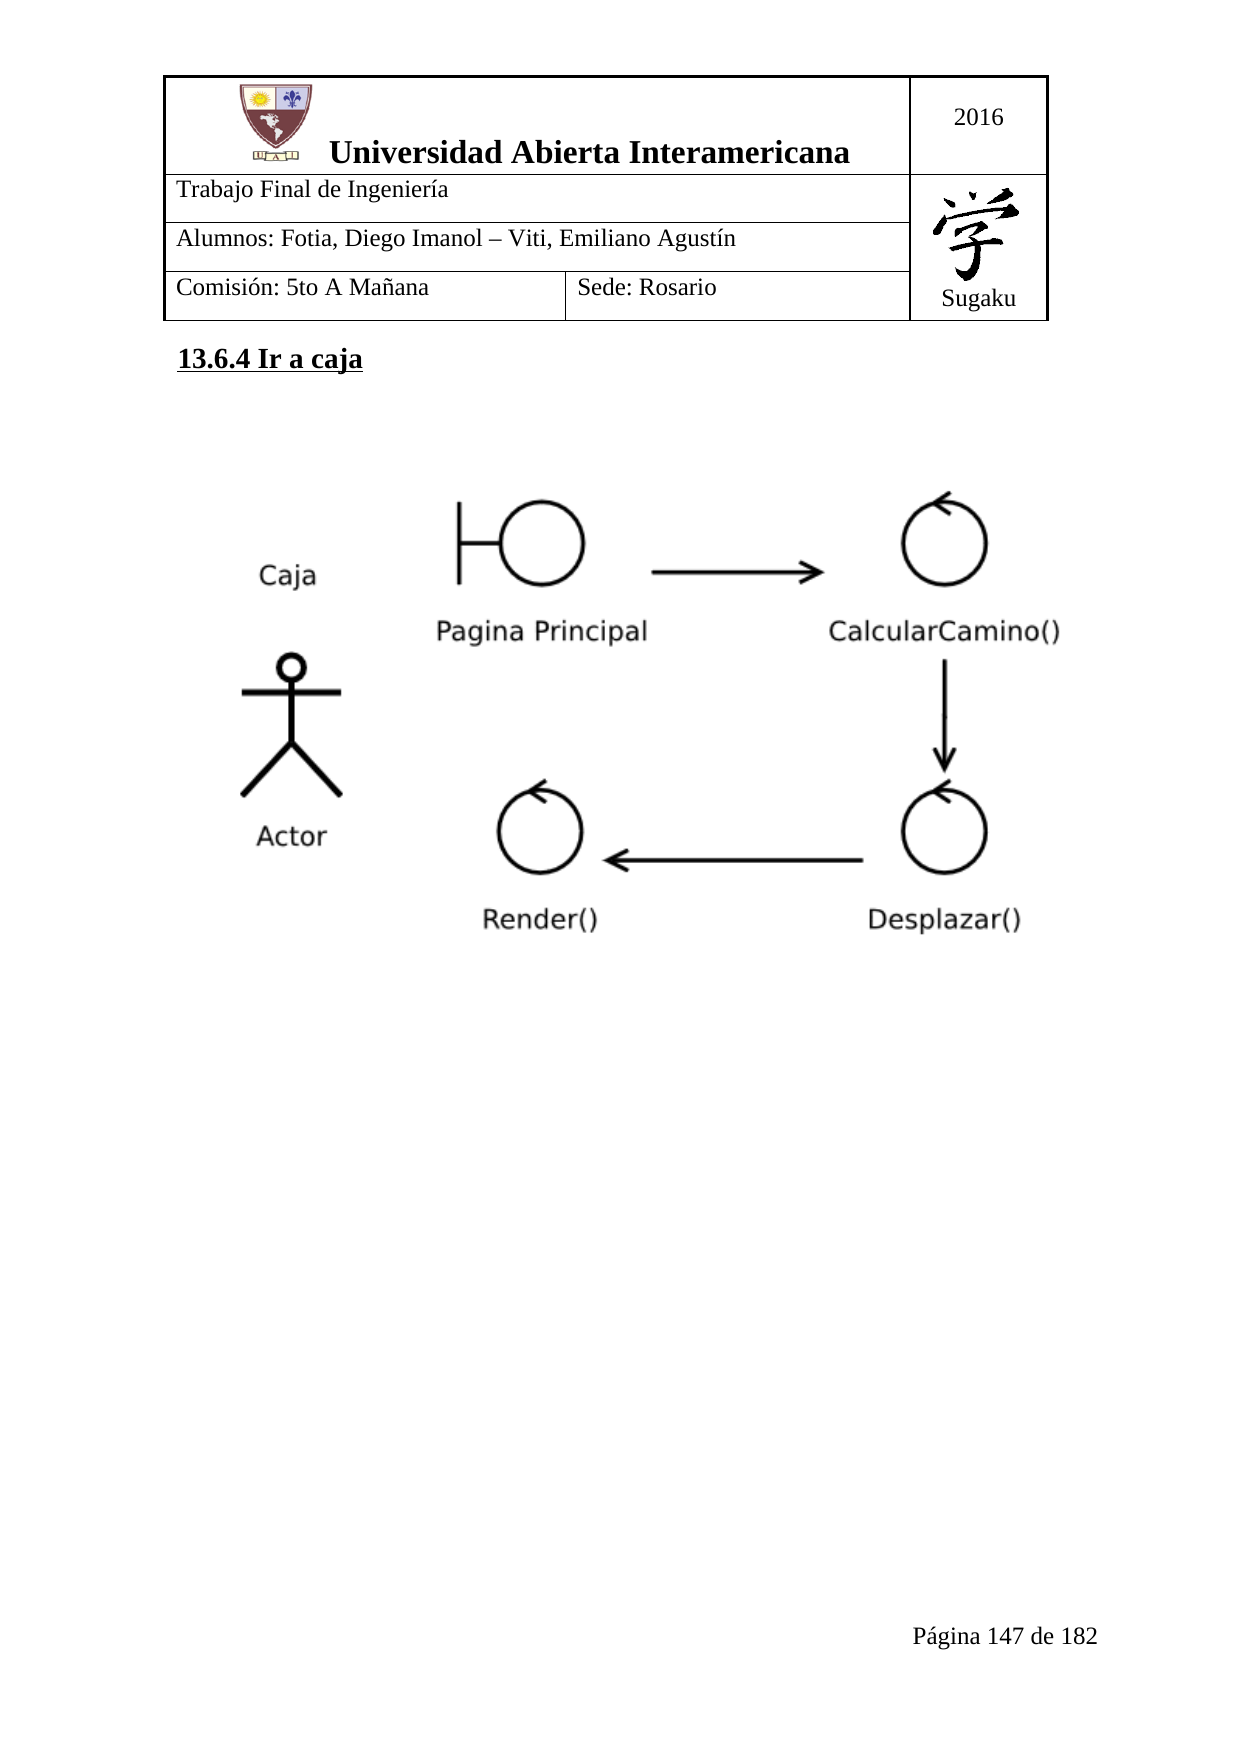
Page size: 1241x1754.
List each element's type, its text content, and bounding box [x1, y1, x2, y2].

subtitle 13.6.4 Ir a caja [177, 152, 1063, 375]
picture [927, 181, 1030, 284]
picture [223, 78, 329, 164]
picture [177, 451, 1098, 978]
